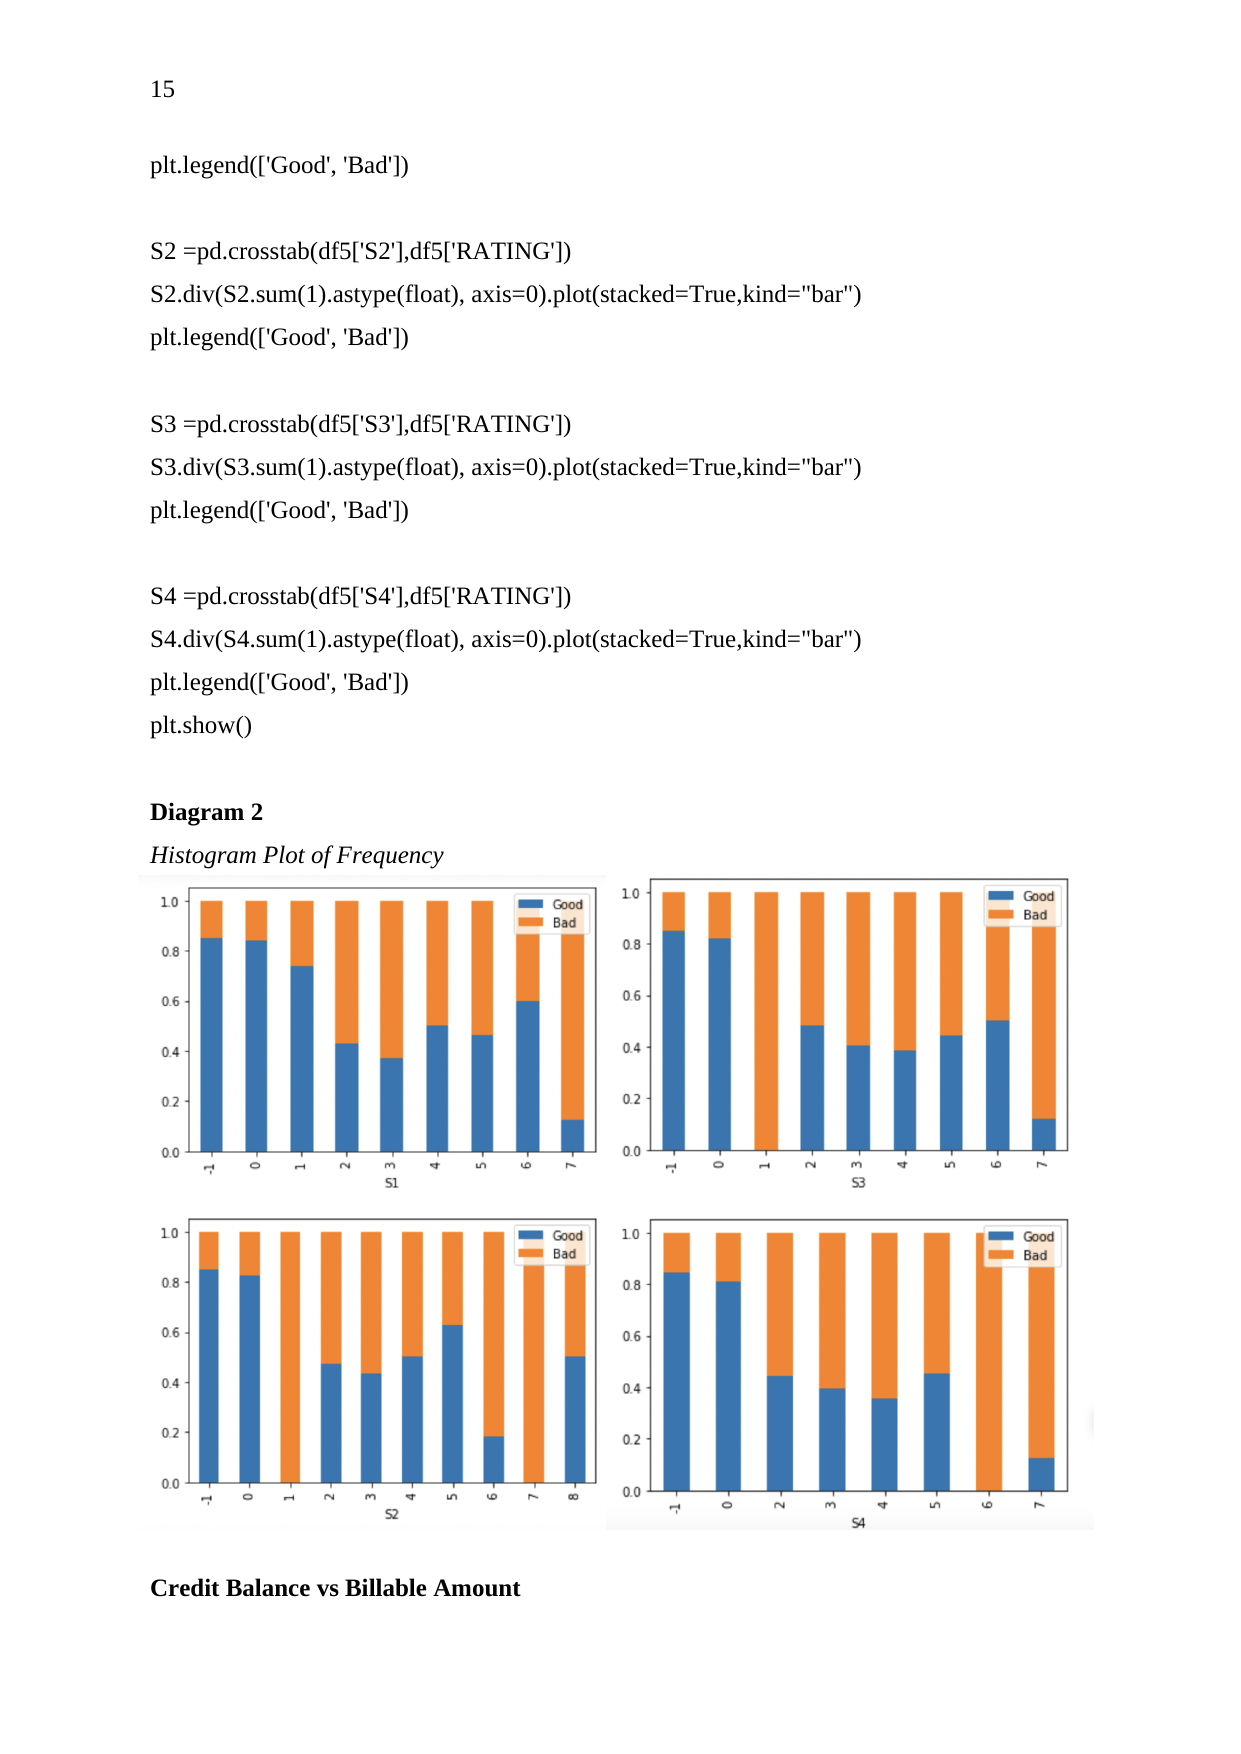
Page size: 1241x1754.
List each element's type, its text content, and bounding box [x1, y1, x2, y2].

text S2 =pd.crosstab(df5['S2'],df5['RATING']) [150, 236, 1090, 265]
text plt.legend(['Good', 'Bad']) [150, 150, 1090, 179]
text plt.show() [150, 711, 1090, 739]
text S4.div(S4.sum(1).astype(float), axis=0).plot(stacked=True,kind="bar") [150, 624, 1090, 653]
text S3 =pd.crosstab(df5['S3'],df5['RATING']) [150, 409, 1090, 437]
text Histogram Plot of Frequency [150, 840, 1090, 869]
text S3.div(S3.sum(1).astype(float), axis=0).plot(stacked=True,kind="bar") [150, 452, 1090, 481]
text Diagram 2 [150, 797, 1090, 826]
text S2.div(S2.sum(1).astype(float), axis=0).plot(stacked=True,kind="bar") [150, 279, 1090, 308]
text plt.legend(['Good', 'Bad']) [150, 322, 1090, 351]
text plt.legend(['Good', 'Bad']) [150, 495, 1090, 524]
text plt.legend(['Good', 'Bad']) [150, 667, 1090, 696]
text Credit Balance vs Billable Amount [150, 1573, 1090, 1602]
text S4 =pd.crosstab(df5['S4'],df5['RATING']) [150, 581, 1090, 610]
picture [137, 855, 1094, 1530]
